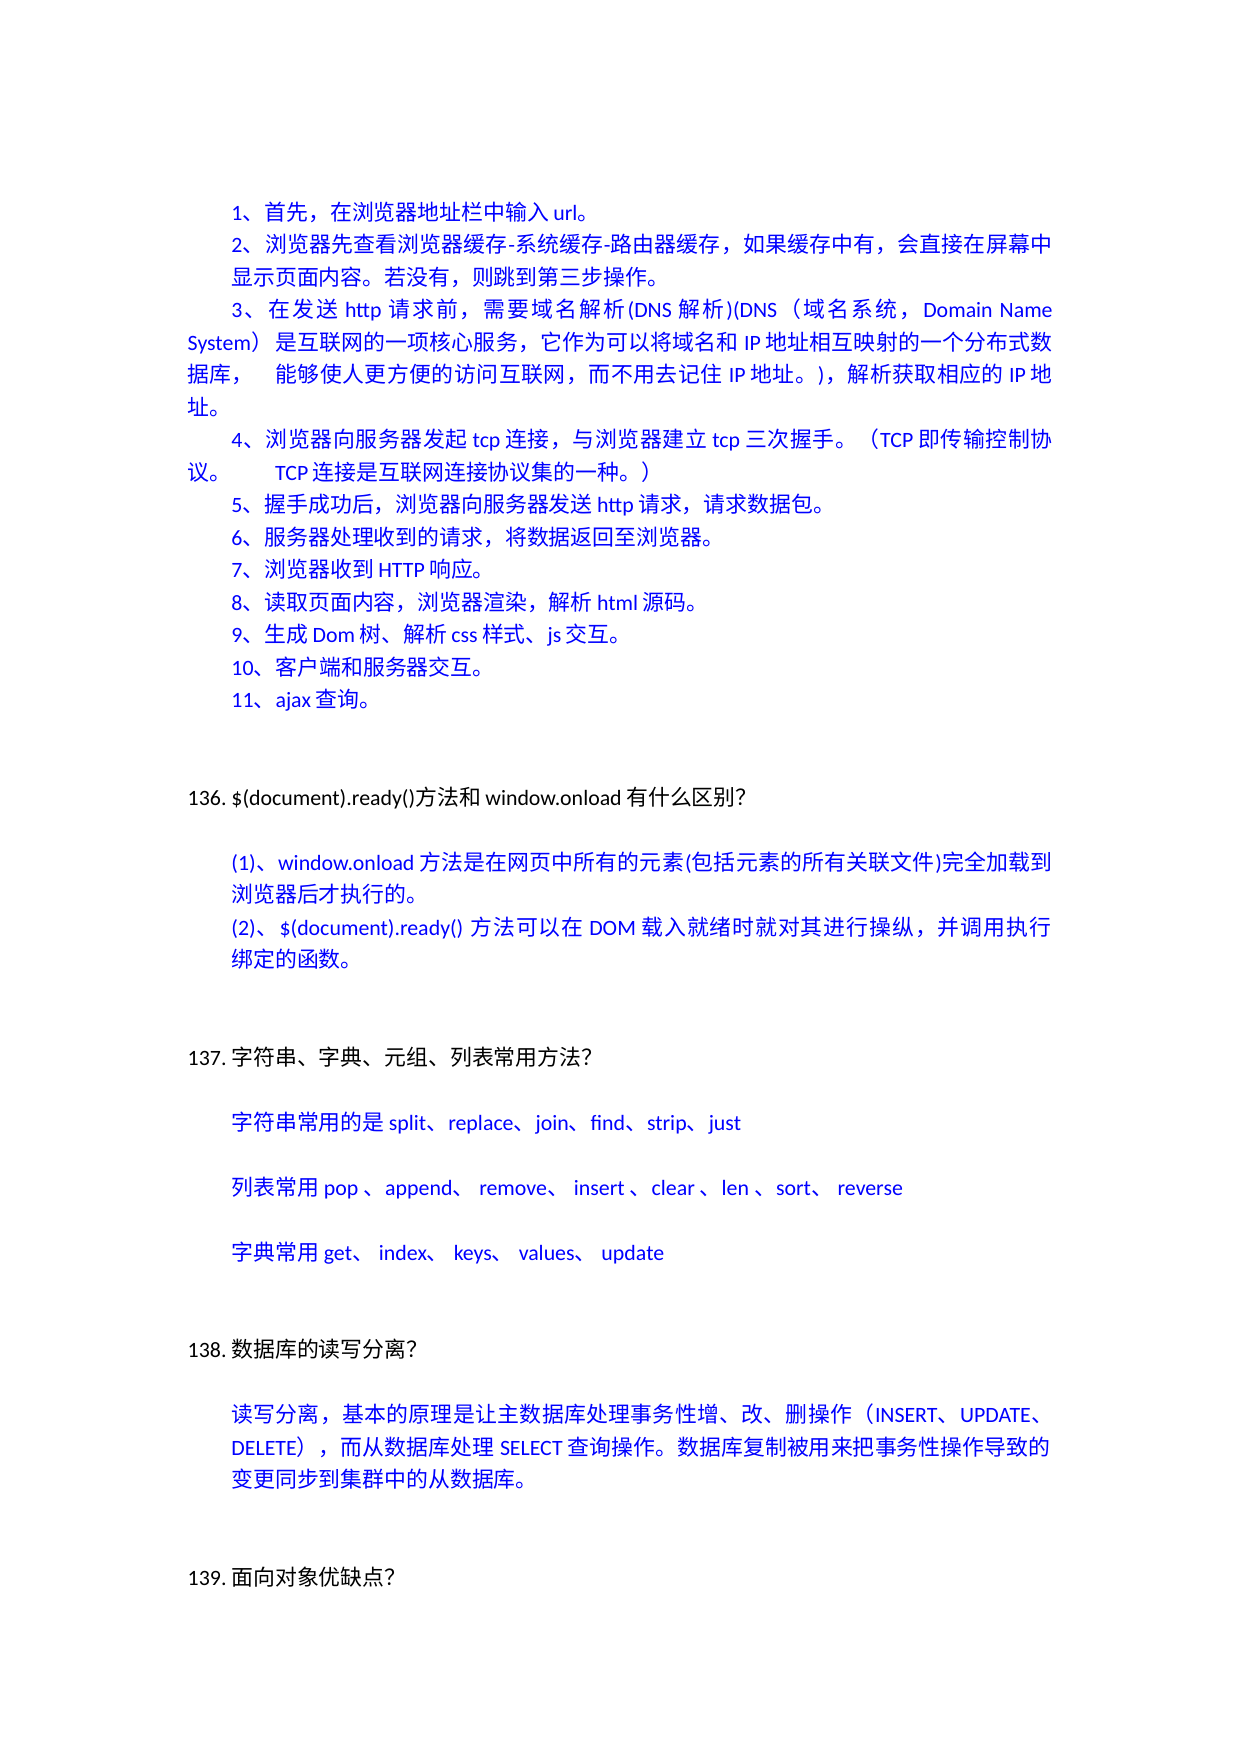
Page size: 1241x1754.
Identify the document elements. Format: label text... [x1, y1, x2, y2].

list 字典常用 get、 index、 keys、 values、 update [187, 1234, 1053, 1267]
list 字符串常用的是split、replace、join、find、strip、just [187, 1104, 1053, 1137]
list 1、首先，在浏览器地址栏中输入url。 [187, 194, 1053, 227]
list (1)、window.onload方法是在网页中所有的元素(包括元素的所有关联文件)完全加载到 浏览器后才执行的。 [187, 844, 1053, 909]
list 10、客户端和服务器交互。 [187, 649, 1053, 682]
list 4、浏览器向服务器发起tcp连接，与浏览器建立tcp三次握手。（TCP即传输控制协议。 TCP连接是互联网连接协议集的一种。） [187, 422, 1053, 487]
list 字符串、字典、元组、列表常用方法？ [187, 1039, 1053, 1072]
list 5、握手成功后，浏览器向服务器发送http请求，请求数据包。 [187, 487, 1053, 519]
list 9、生成Dom树、解析css样式、js交互。 [187, 617, 1053, 649]
list 2、浏览器先查看浏览器缓存-系统缓存-路由器缓存，如果缓存中有，会直接在屏幕中 显示页面内容。若没有，则跳到第三步操作。 [187, 227, 1053, 292]
list $(document).ready()方法和window.onload有什么区别？ [187, 779, 1053, 812]
list 8、读取页面内容，浏览器渲染，解析html源码。 [187, 584, 1053, 617]
list 7、浏览器收到HTTP响应。 [187, 552, 1053, 584]
list 面向对象优缺点？ [187, 1559, 1053, 1592]
list 11、ajax查询。 [187, 682, 1053, 714]
list 6、服务器处理收到的请求，将数据返回至浏览器。 [187, 519, 1053, 552]
list 数据库的读写分离？ [187, 1332, 1053, 1364]
list (2)、$(document).ready() 方法可以在DOM载入就绪时就对其进行操纵，并调用执行 绑定的函数。 [187, 909, 1053, 974]
list 列表常用 pop 、append、 remove、 insert 、clear 、len 、sort、 reverse [187, 1169, 1053, 1202]
list 3、在发送http请求前，需要域名解析(DNS解析)(DNS（域名系统，Domain Name System） 是互联网的一项核心服务，它作为可以将域名和IP地址相互映射的一个分布式数据库， 能够使人更方便的访问互联网，而不用去记住IP地址。)，解析获取相应的IP地址。 [187, 292, 1053, 422]
list 读写分离，基本的原理是让主数据库处理事务性增、改、删操作（INSERT、UPDATE、 DELETE），而从数据库处理SELECT查询操作。数据库复制被用来把事务性操作导致的 变更同步到集群中的从数据库。 [187, 1397, 1053, 1494]
